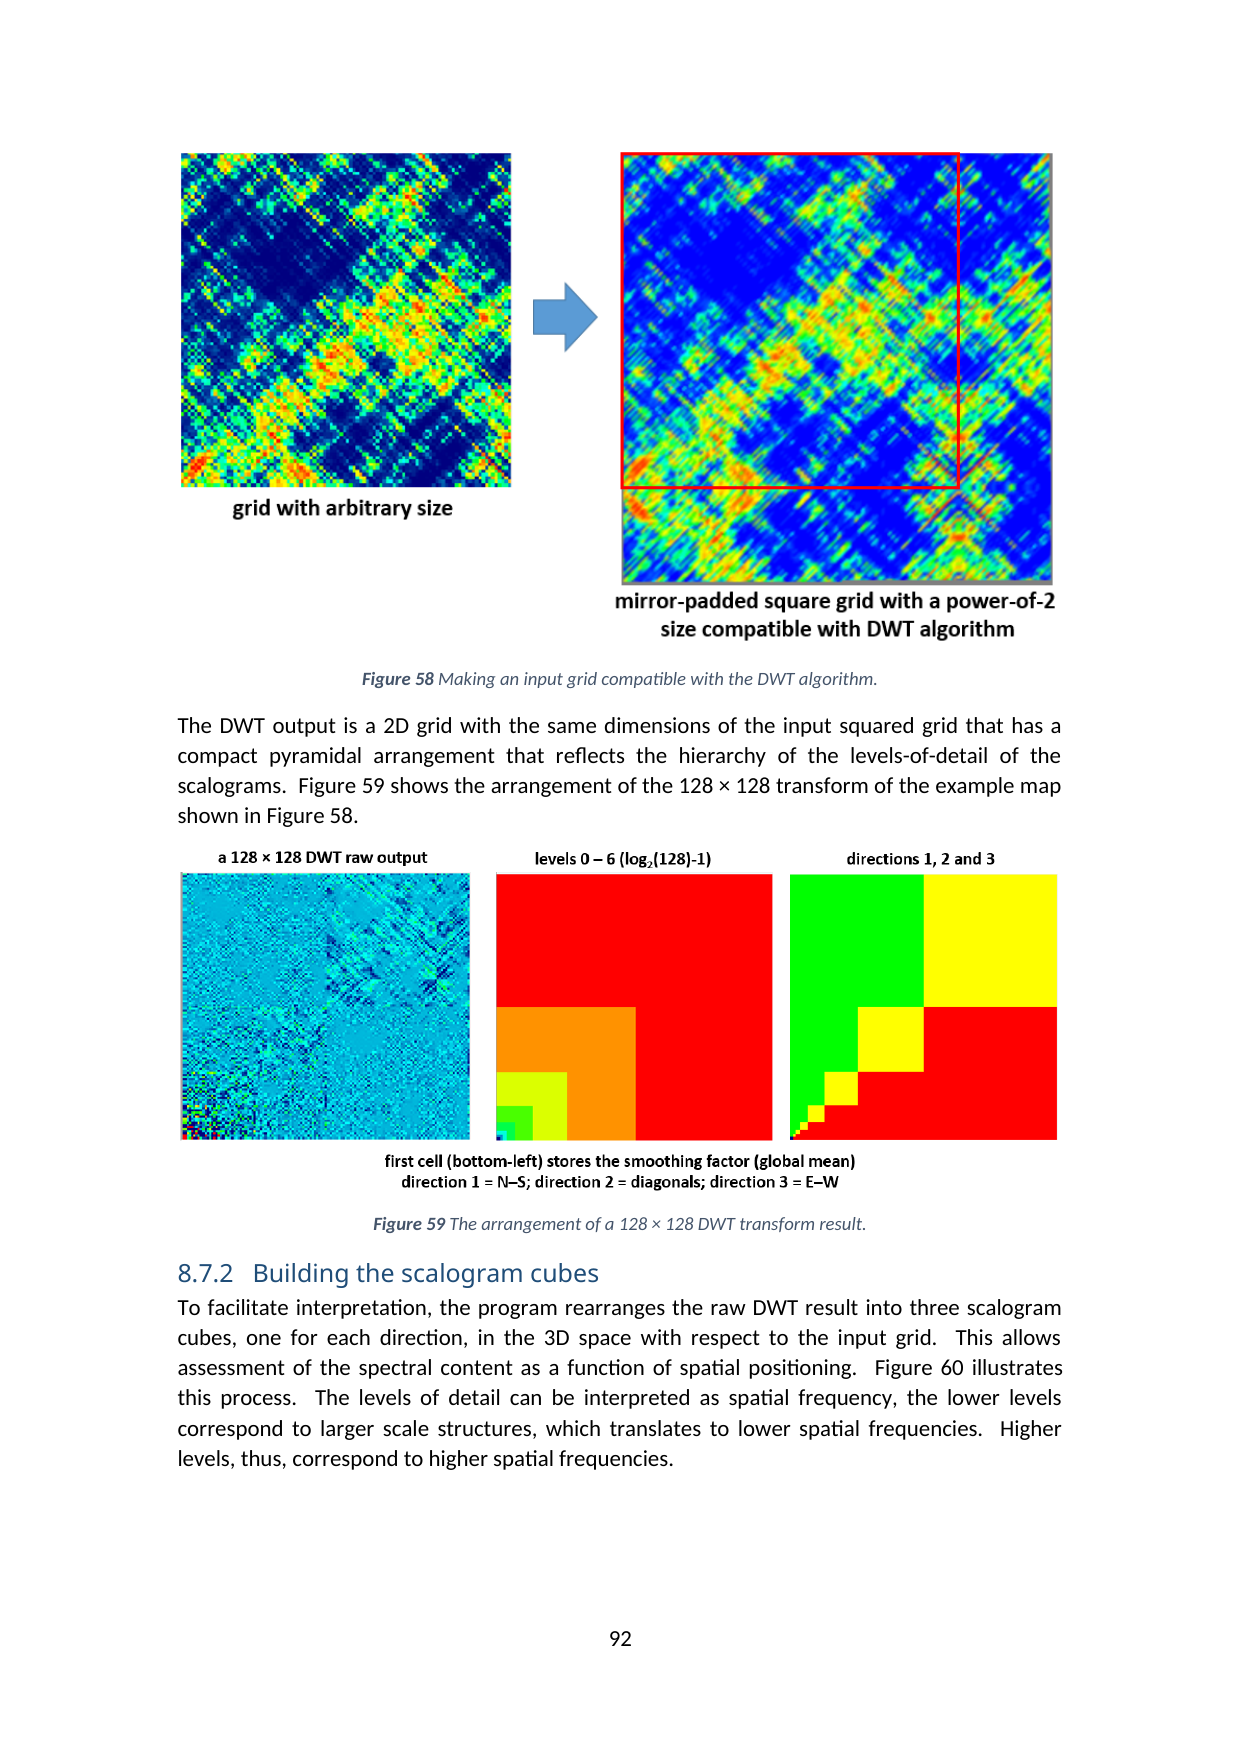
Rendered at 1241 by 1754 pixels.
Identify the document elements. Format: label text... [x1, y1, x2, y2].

text Figure 58 Making an input grid compatible with the DWT algorithm. [177, 667, 1063, 690]
picture [177, 147, 1062, 649]
text Figure 59 The arrangement of a 128 × 128 DWT transform result. [177, 1212, 1063, 1235]
picture [177, 848, 1063, 1194]
text To facilitate interpretation, the program rearranges the raw DWT result into three scalogram cubes, one for each direction, in the 3D space with respect to the input grid. This allows assessment of the spectral content as a function of spatial positioning. Figure 60 illustrates this process. The levels of detail can be interpreted as spatial frequency, the lower levels correspond to larger scale structures, which translates to lower spatial frequencies. Higher levels, thus, correspond to higher spatial frequencies. [177, 1293, 1063, 1472]
text The DWT output is a 2D grid with the same dimensions of the input squared grid that has a compact pyramidal arrangement that reflects the hierarchy of the levels-of-detail of the scalograms. Figure 59 shows the arrangement of the 128 × 128 transform of the example map shown in Figure 58. [177, 711, 1063, 830]
subtitle Building the scalogram cubes [177, 1256, 1063, 1290]
